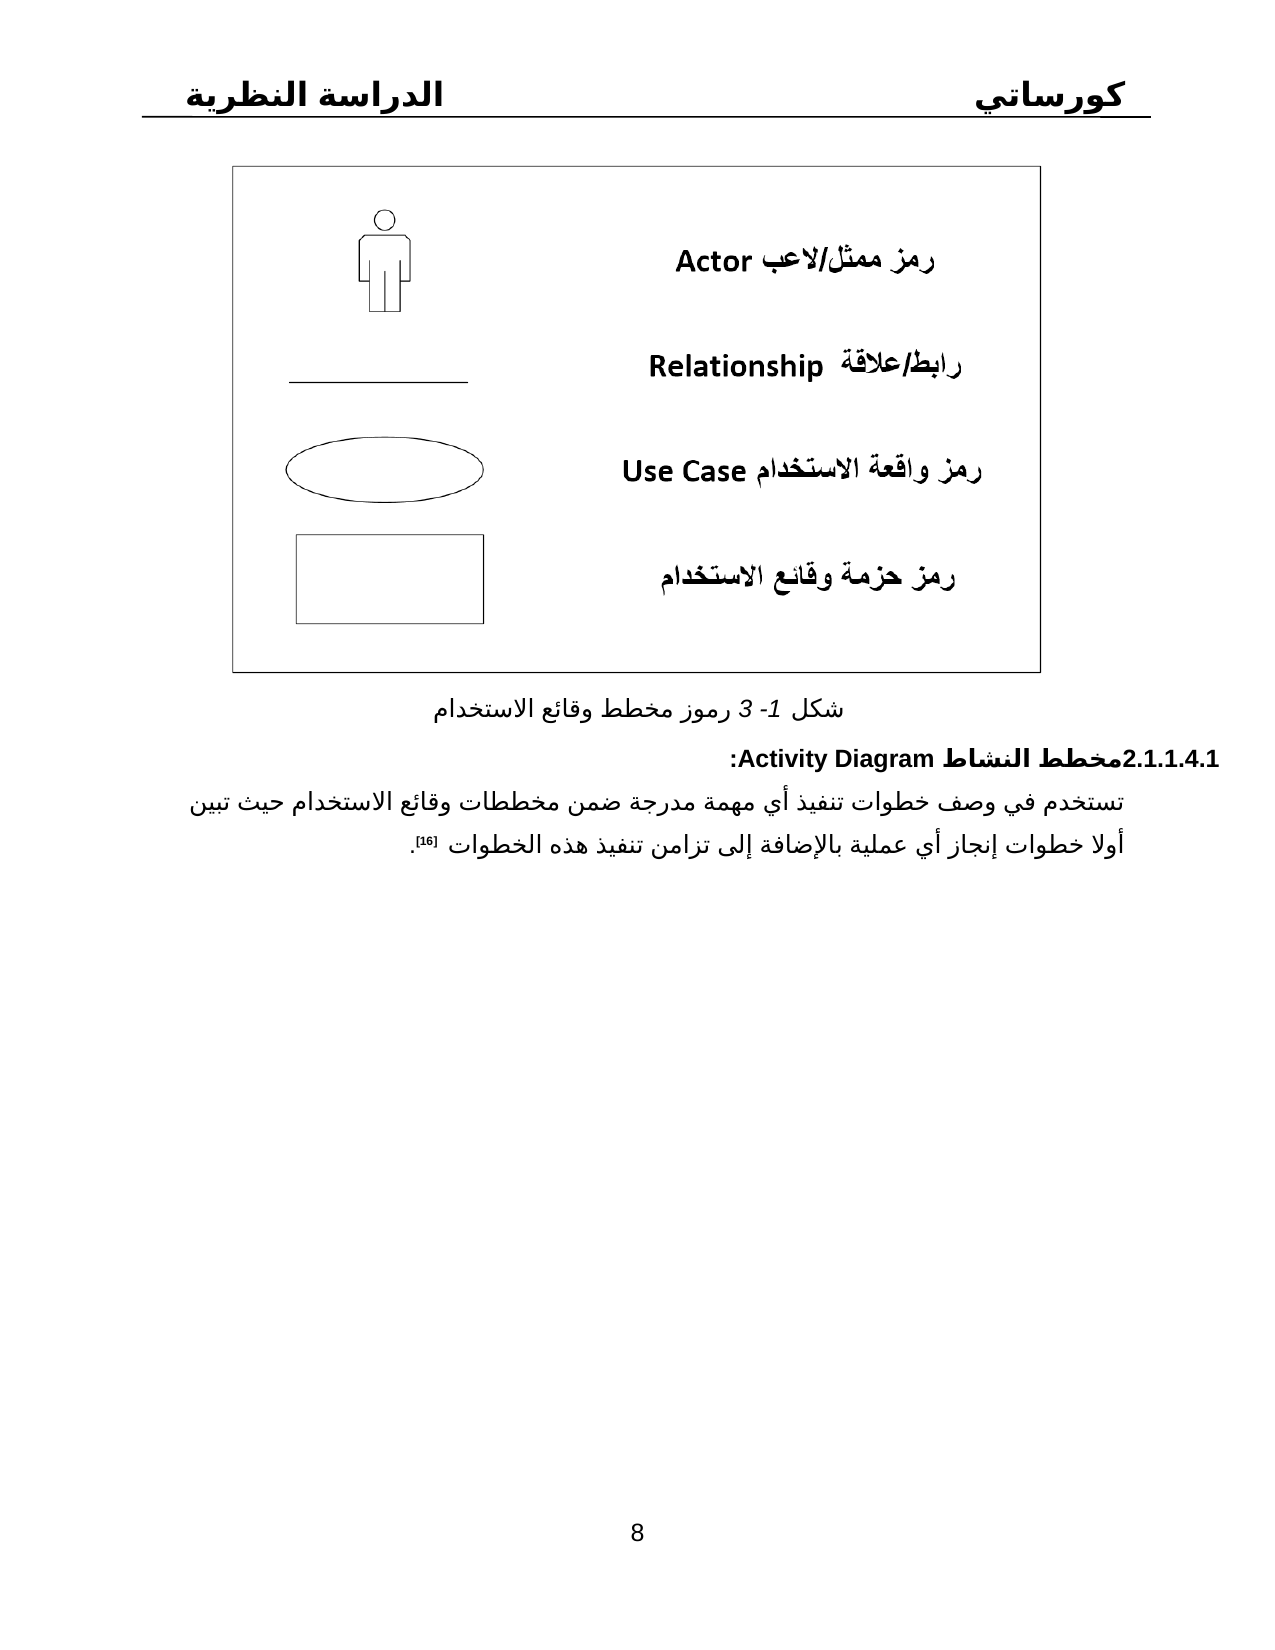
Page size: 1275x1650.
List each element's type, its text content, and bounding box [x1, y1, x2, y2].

picture [228, 162, 1047, 680]
subtitle مخطط النشاط Activity Diagram: [150, 744, 1122, 772]
text تستخدم في وصف خطوات تنفيذ أي مهمة مدرجة ضمن مخططات وقائع الاستخدام حيث تبين أولا خطوات إنجاز أي عملية بالإضافة إلى تزامن تنفيذ هذه الخطوات [16]. [150, 787, 1125, 859]
text شكل 1- 3 رموز مخطط وقائع الاستخدام [150, 694, 1125, 723]
